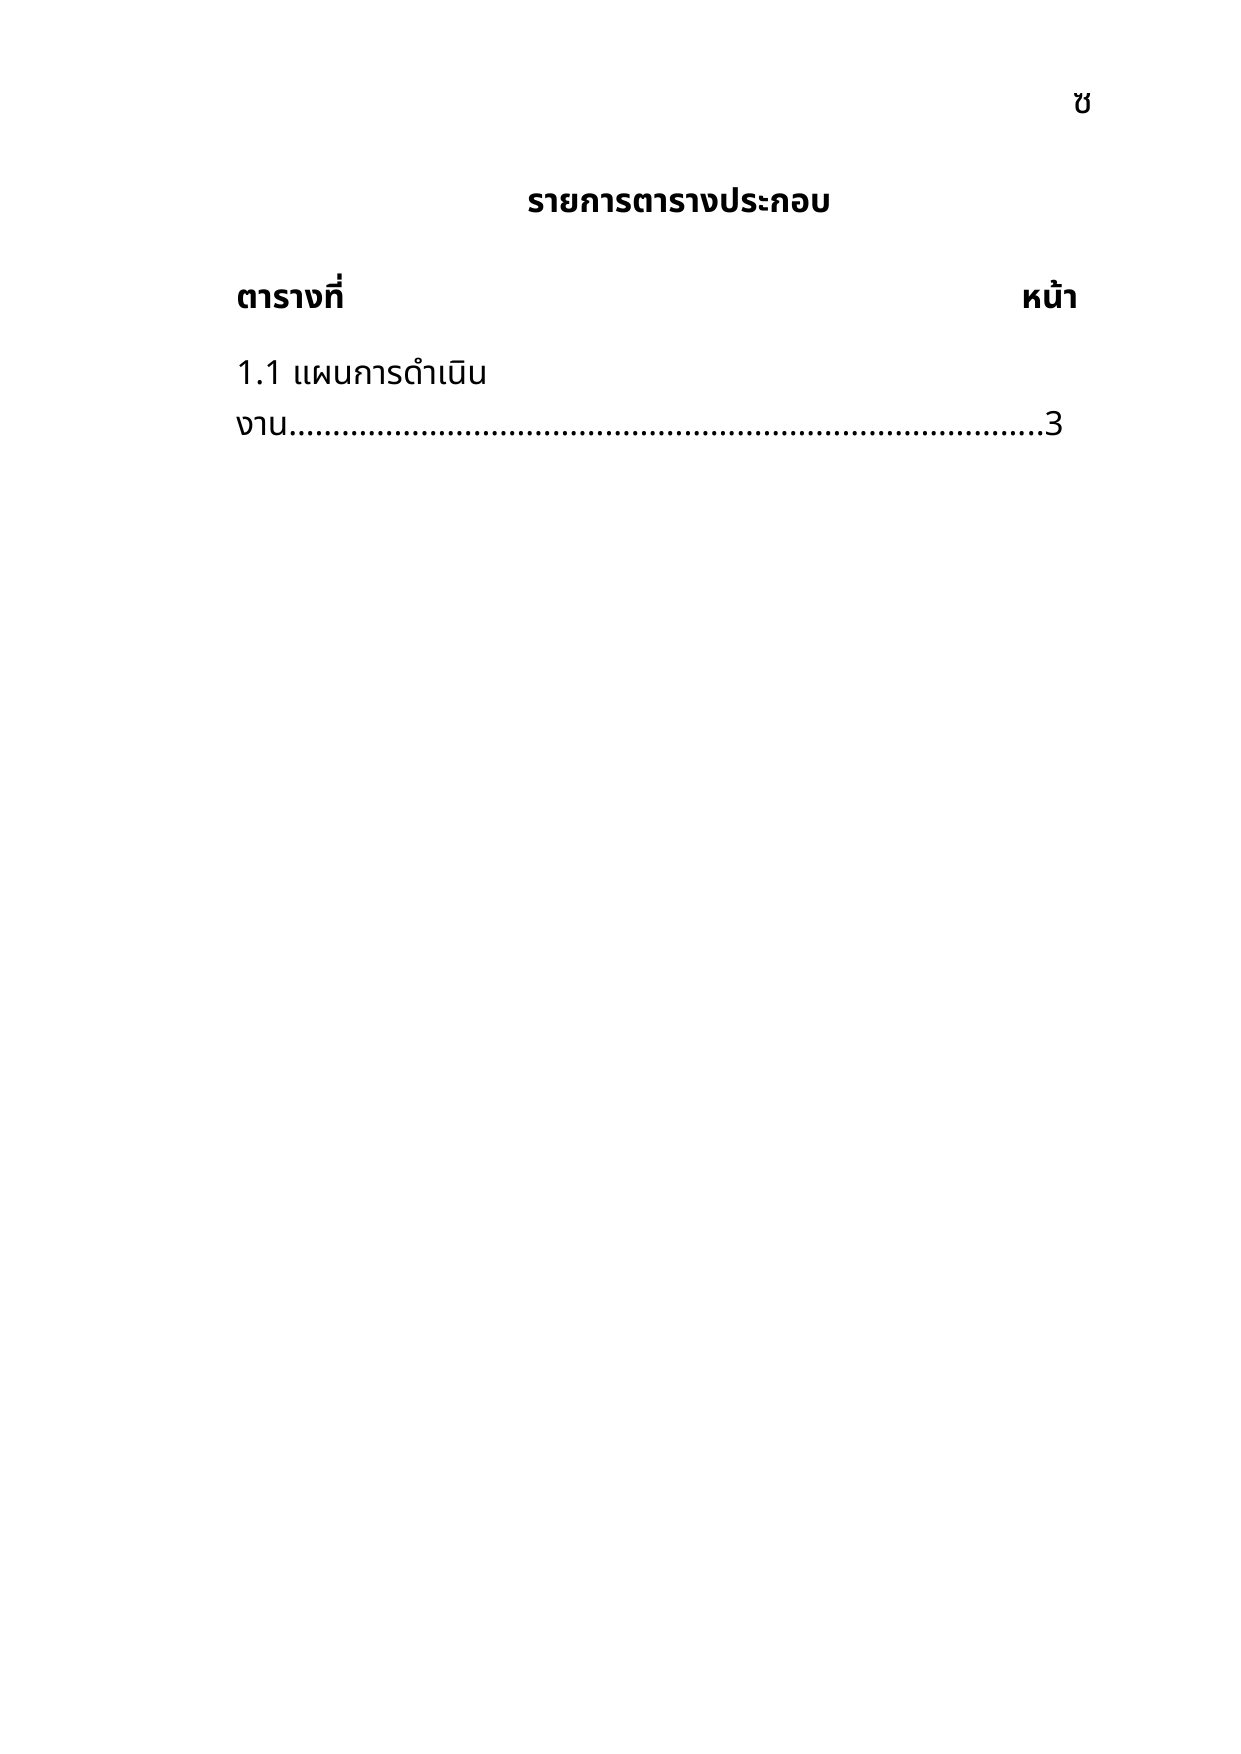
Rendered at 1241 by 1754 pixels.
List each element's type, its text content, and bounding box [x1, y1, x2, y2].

text 1.1 แผนการดำเนินงาน…………………………………………………………………………..3 [236, 349, 1092, 450]
text ตารางที่ หน้า [236, 228, 1092, 324]
subtitle รายการตารางประกอบ [236, 177, 1092, 228]
